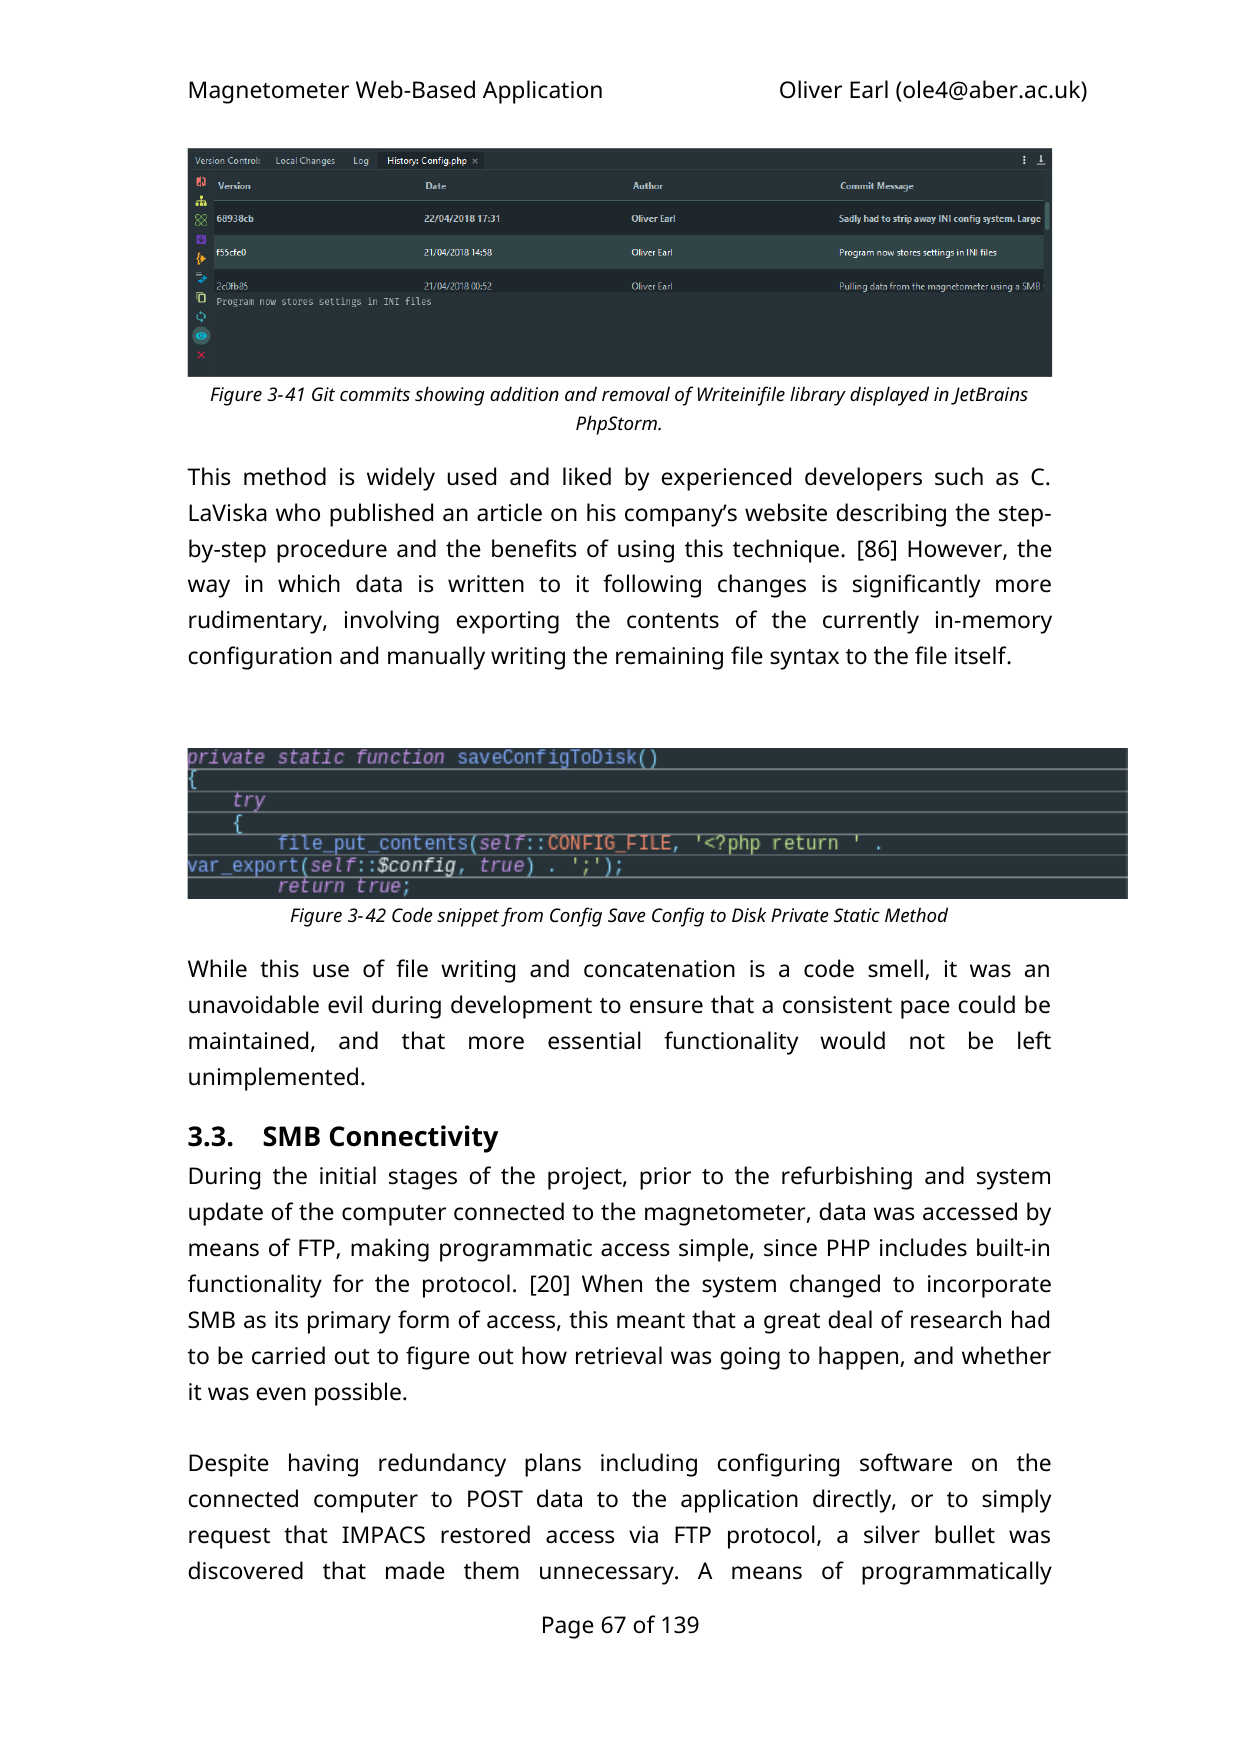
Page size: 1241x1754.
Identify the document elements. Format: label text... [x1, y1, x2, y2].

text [187, 1447, 1053, 1586]
subtitle SMB Connectivity [187, 1117, 1053, 1154]
text While this use of file writing and concatenation is a code smell, it was an unavoidable evil during development to ensure that a consistent pace could be maintained, and that more essential functionality would not be left unimplemented. [187, 953, 1053, 1092]
picture [187, 148, 1053, 377]
text This method is widely used and liked by experienced developers such as C. LaViska who published an article on his company’s website describing the step-by-step procedure and the benefits of using this technique. However, the way in which data is written to it following changes is significantly more rudimentary, involving exporting the contents of the currently in-memory configuration and manually writing the remaining file syntax to the file itself. [187, 461, 1053, 672]
text During the initial stages of the project, prior to the refurbishing and system update of the computer connected to the magnetometer, data was accessed by means of FTP, making programmatic access simple, since PHP includes built-in functionality for the protocol. When the system changed to incorporate SMB as its primary form of access, this meant that a great deal of research had to be carried out to figure out how retrieval was going to happen, and whether it was even possible. [187, 1160, 1053, 1407]
